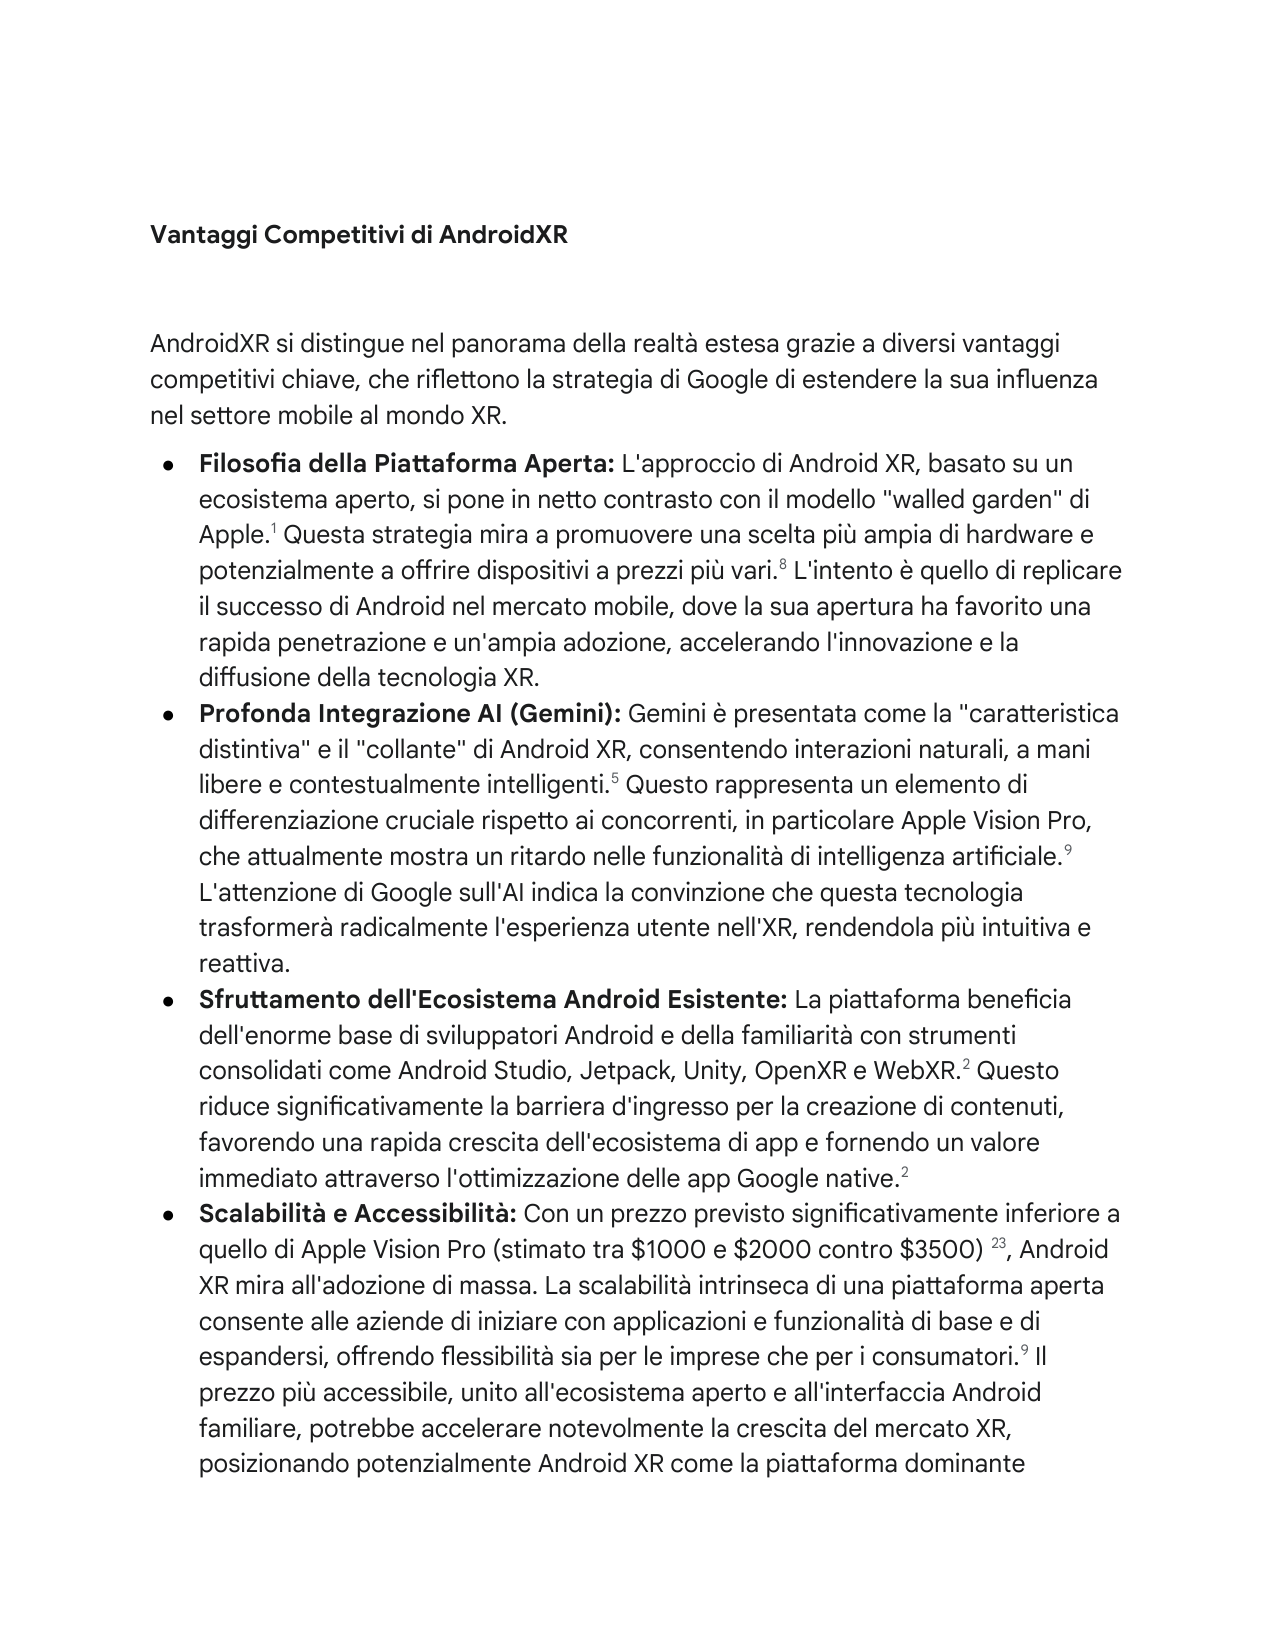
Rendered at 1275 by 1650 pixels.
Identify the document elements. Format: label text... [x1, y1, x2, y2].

list Profonda Integrazione AI (Gemini): Gemini è presentata come la "caratteristica distintiva" e il "collante" di Android XR, consentendo interazioni naturali, a mani libere e contestualmente intelligenti.5 Questo rappresenta un elemento di differenziazione cruciale rispetto ai concorrenti, in particolare Apple Vision Pro, che attualmente mostra un ritardo nelle funzionalità di intelligenza artificiale.9 L'attenzione di Google sull'AI indica la convinzione che questa tecnologia trasformerà radicalmente l'esperienza utente nell'XR, rendendola più intuitiva e reattiva. [161, 698, 1125, 980]
text AndroidXR si distingue nel panorama della realtà estesa grazie a diversi vantaggi competitivi chiave, che riflettono la strategia di Google di estendere la sua influenza nel settore mobile al mondo XR. [150, 328, 1125, 431]
subtitle Vantaggi Competitivi di AndroidXR [150, 219, 1125, 251]
list Sfruttamento dell'Ecosistema Android Esistente: La piattaforma beneficia dell'enorme base di sviluppatori Android e della familiarità con strumenti consolidati come Android Studio, Jetpack, Unity, OpenXR e WebXR.2 Questo riduce significativamente la barriera d'ingresso per la creazione di contenuti, favorendo una rapida crescita dell'ecosistema di app e fornendo un valore immediato attraverso l'ottimizzazione delle app Google native.2 [161, 984, 1125, 1194]
list Filosofia della Piattaforma Aperta: L'approccio di Android XR, basato su un ecosistema aperto, si pone in netto contrasto con il modello "walled garden" di Apple.1 Questa strategia mira a promuovere una scelta più ampia di hardware e potenzialmente a offrire dispositivi a prezzi più vari.8 L'intento è quello di replicare il successo di Android nel mercato mobile, dove la sua apertura ha favorito una rapida penetrazione e un'ampia adozione, accelerando l'innovazione e la diffusione della tecnologia XR. [161, 448, 1125, 694]
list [161, 1198, 1125, 1480]
